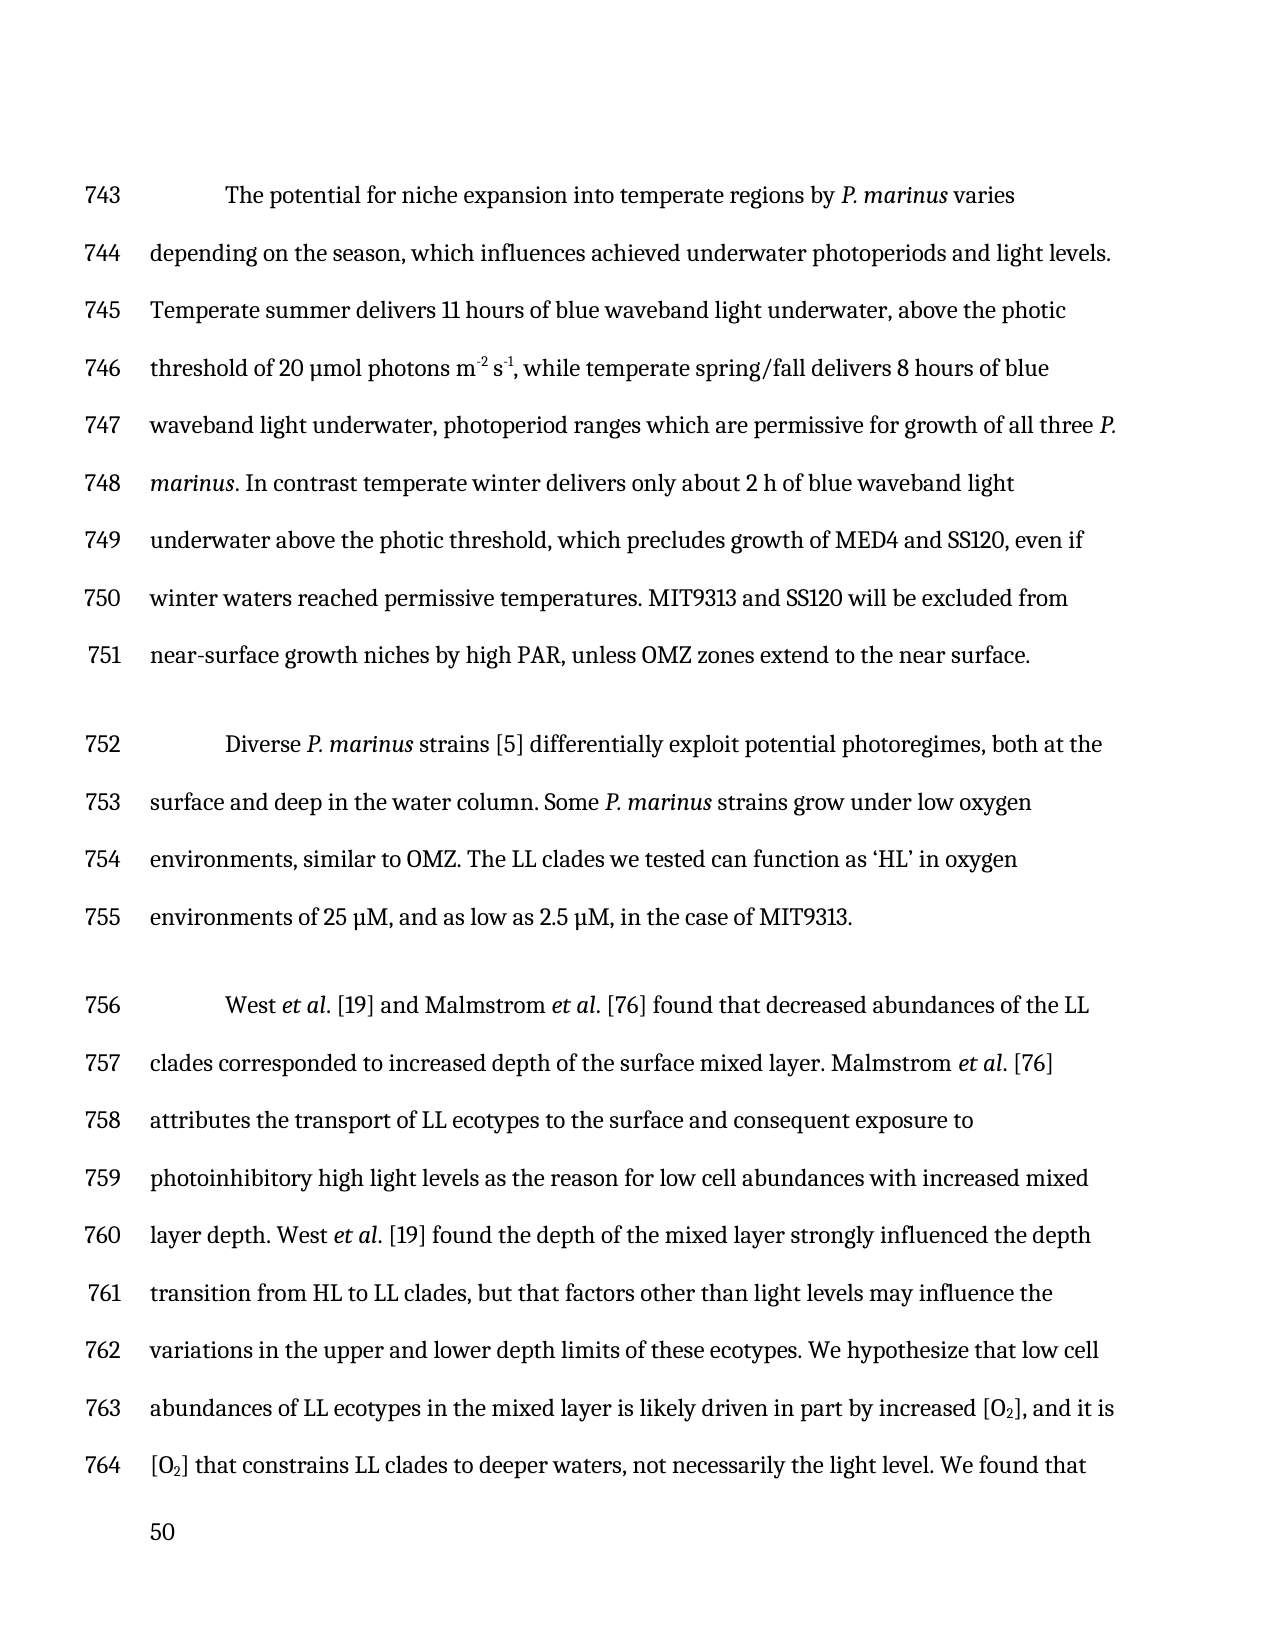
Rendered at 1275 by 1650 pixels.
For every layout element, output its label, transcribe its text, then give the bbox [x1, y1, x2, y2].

text Diverse P. marinus strains [5] differentially exploit potential photoregimes, both at the surface and deep in the water column. Some P. marinus strains grow under low oxygen environments, similar to OMZ. The LL clades we tested can function as ‘HL’ in oxygen environments of 25 µM, and as low as 2.5 µM, in the case of MIT9313. [150, 730, 1125, 931]
text The potential for niche expansion into temperate regions by P. marinus varies depending on the season, which influences achieved underwater photoperiods and light levels. Temperate summer delivers 11 hours of blue waveband light underwater, above the photic threshold of 20 µmol photons m-2 s-1, while temperate spring/fall delivers 8 hours of blue waveband light underwater, photoperiod ranges which are permissive for growth of all three P. marinus. In contrast temperate winter delivers only about 2 h of blue waveband light underwater above the photic threshold, which precludes growth of MED4 and SS120, even if winter waters reached permissive temperatures. MIT9313 and SS120 will be excluded from near-surface growth niches by high PAR, unless OMZ zones extend to the near surface. [150, 181, 1125, 670]
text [150, 991, 1125, 1480]
